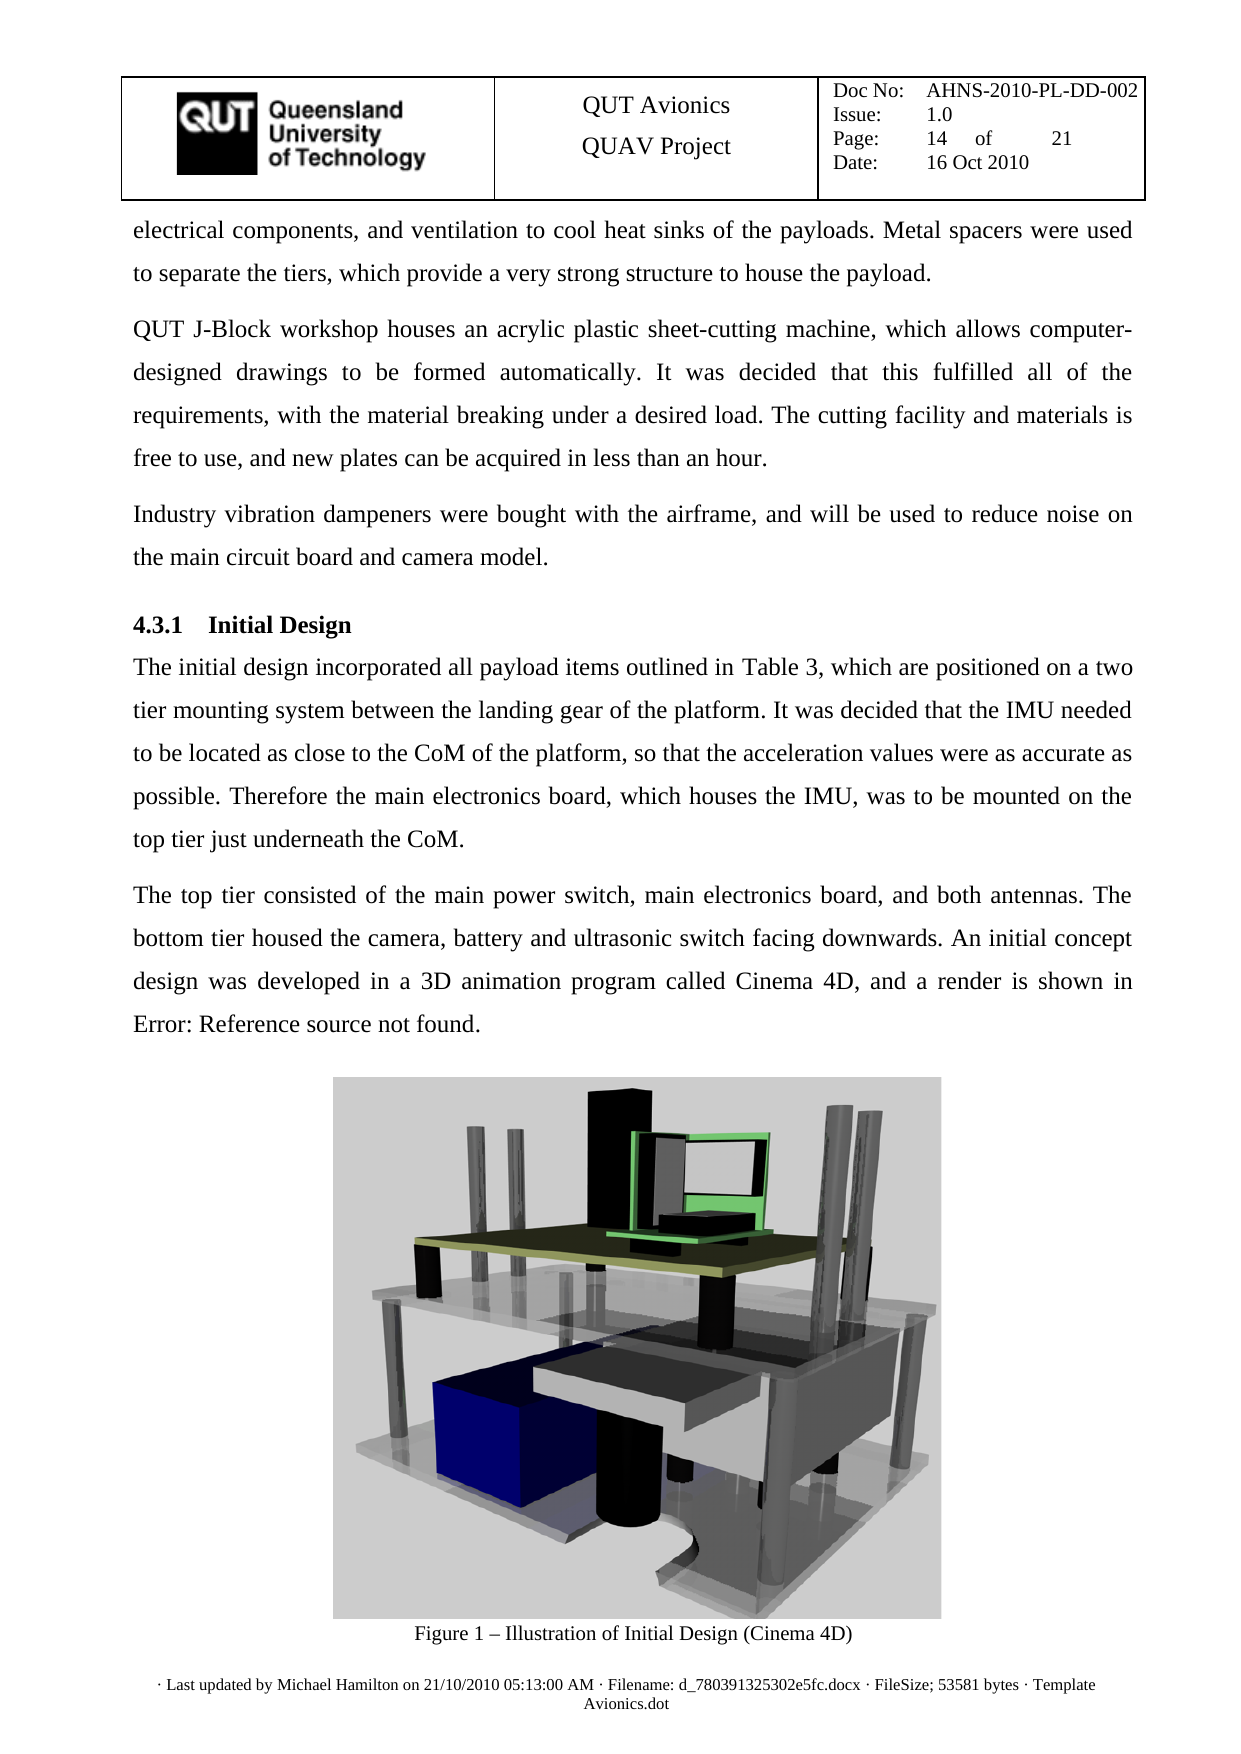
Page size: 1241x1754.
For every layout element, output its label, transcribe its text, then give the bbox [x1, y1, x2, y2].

picture [333, 1077, 942, 1619]
text QUT J-Block workshop houses an acrylic plastic sheet-cutting machine, which allows computer-designed drawings to be formed automatically. It was decided that this fulfilled all of the requirements, with the material breaking under a desired load. The cutting facility and materials is free to use, and new plates can be acquired in less than an hour. [133, 314, 1134, 472]
picture [176, 83, 469, 175]
text Industry vibration dampeners were bought with the airframe, and will be used to reduce noise on the main circuit board and camera model. [133, 499, 1134, 571]
subtitle Initial Design [133, 610, 1134, 639]
text The initial design incorporated all payload items outlined in Table 3, which are positioned on a two tier mounting system between the landing gear of the platform. It was decided that the IMU needed to be located as close to the CoM of the platform, so that the acceleration values were as accurate as possible. Therefore the main electronics board, which houses the IMU, was to be mounted on the top tier just underneath the CoM. [133, 652, 1134, 853]
